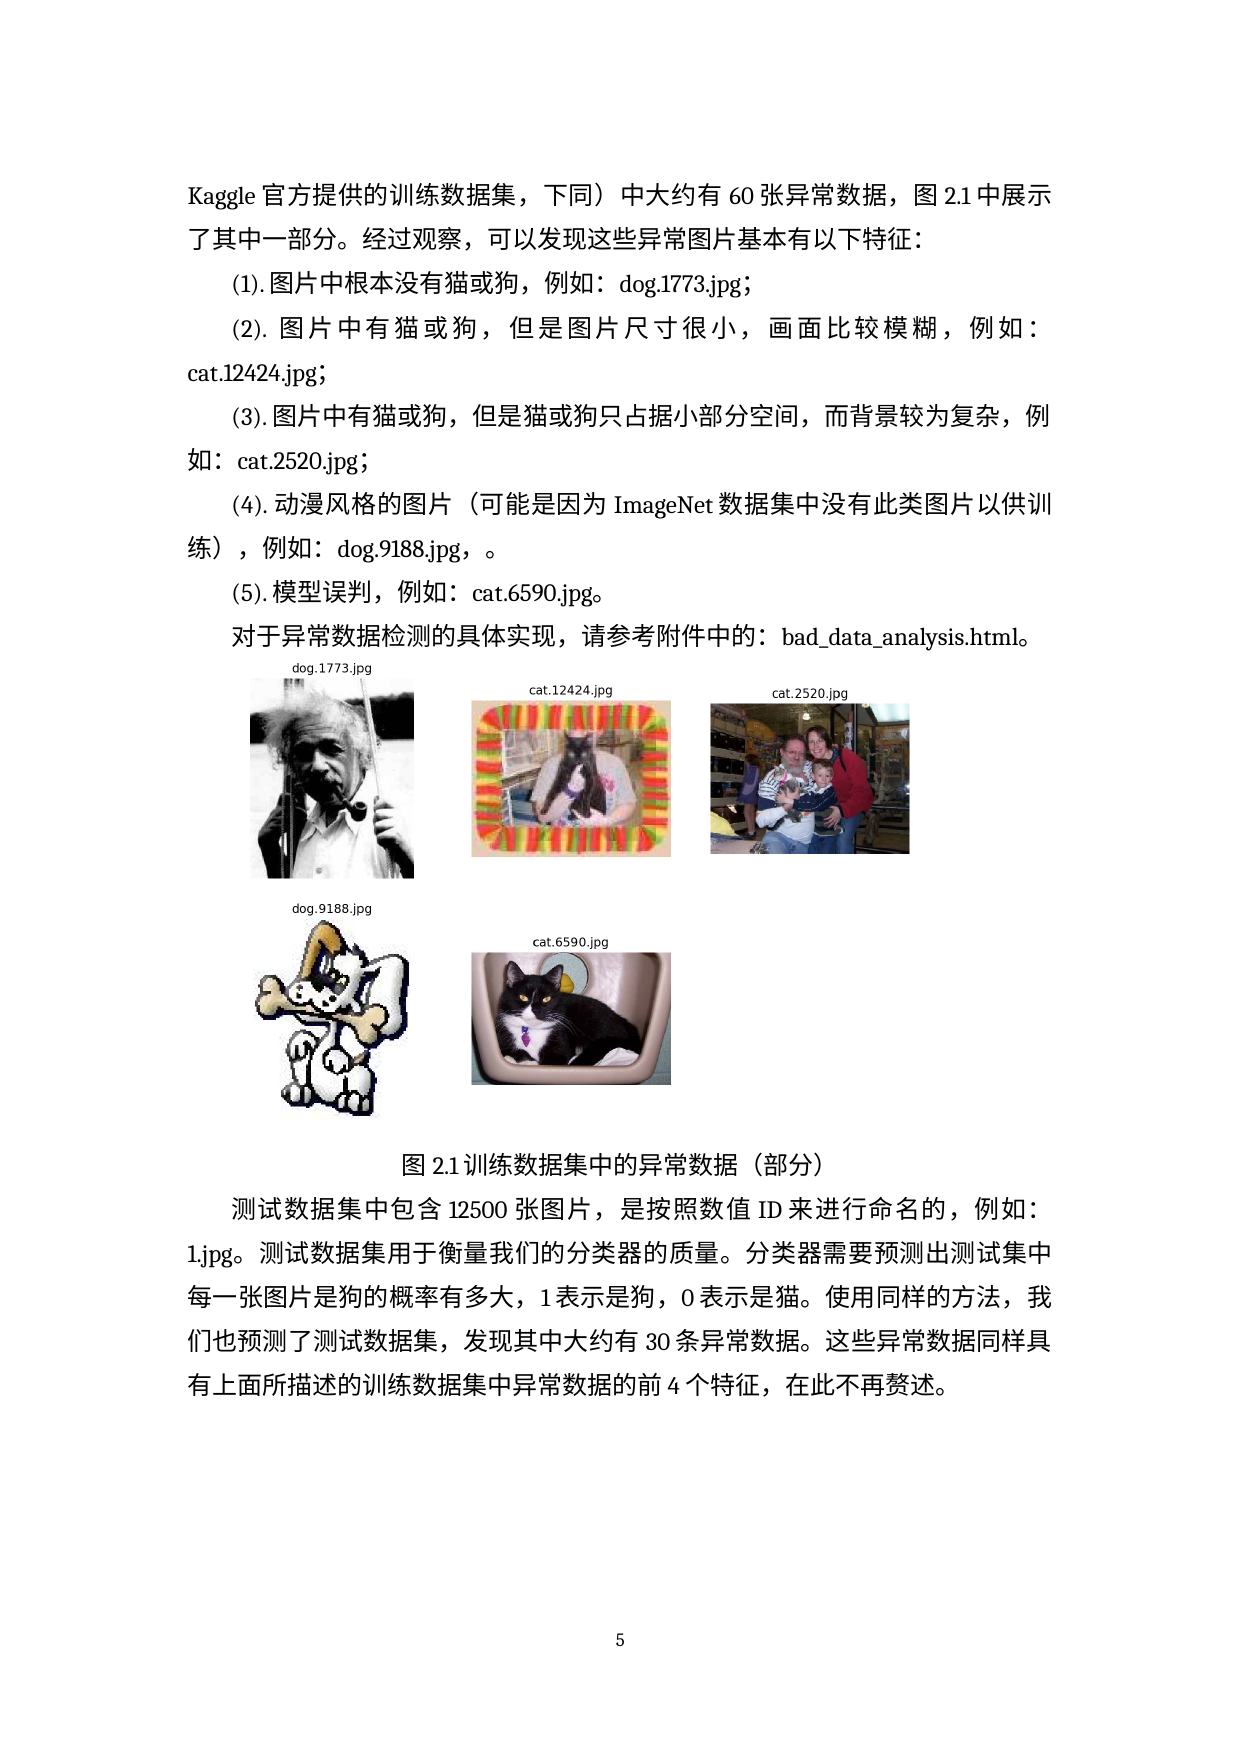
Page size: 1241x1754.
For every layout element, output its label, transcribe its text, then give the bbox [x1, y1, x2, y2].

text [187, 172, 1053, 260]
text (4). 动漫风格的图片（可能是因为ImageNet数据集中没有此类图片以供训练），例如：dog.9188.jpg，。 [187, 480, 1053, 568]
text (1). 图片中根本没有猫或狗，例如：dog.1773.jpg； [187, 260, 1053, 304]
text 测试数据集中包含12500张图片，是按照数值ID来进行命名的，例如：1.jpg。测试数据集用于衡量我们的分类器的质量。分类器需要预测出测试集中每一张图片是狗的概率有多大，1表示是狗，0表示是猫。使用同样的方法，我们也预测了测试数据集，发现其中大约有30条异常数据。这些异常数据同样具有上面所描述的训练数据集中异常数据的前4个特征，在此不再赘述。 [187, 1185, 1053, 1406]
picture [231, 656, 925, 1130]
text (3). 图片中有猫或狗，但是猫或狗只占据小部分空间，而背景较为复杂，例如：cat.2520.jpg； [187, 392, 1053, 480]
text (2). 图片中有猫或狗，但是图片尺寸很小，画面比较模糊，例如：cat.12424.jpg； [187, 304, 1053, 392]
text 图 2.1 训练数据集中的异常数据（部分） [187, 1141, 1053, 1185]
text (5). 模型误判，例如：cat.6590.jpg。 [187, 568, 1053, 613]
text 对于异常数据检测的具体实现，请参考附件中的：bad_data_analysis.html。 [187, 613, 1053, 657]
